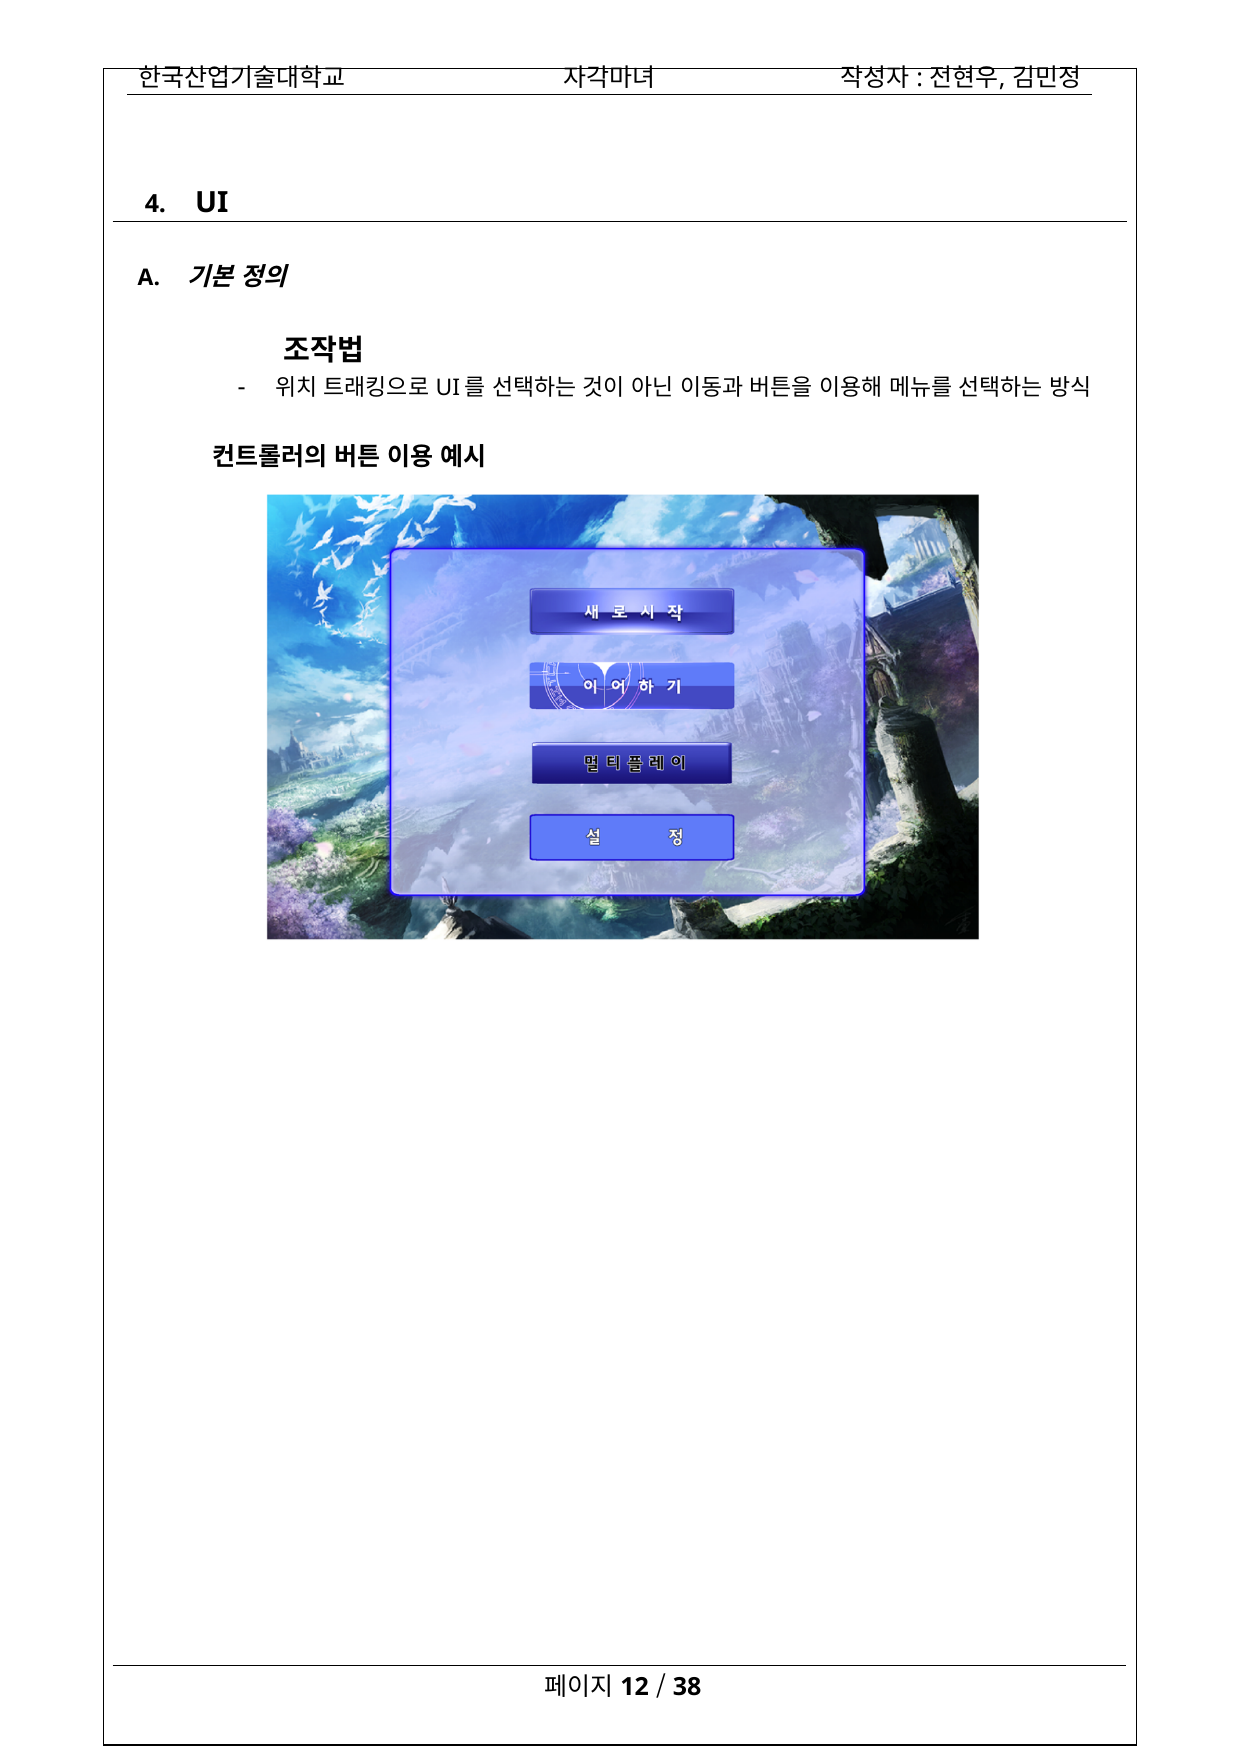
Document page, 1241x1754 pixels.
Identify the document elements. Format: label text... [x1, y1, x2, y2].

subtitle 조작법 [283, 326, 1128, 369]
table_header UI [113, 181, 1127, 221]
subtitle 컨트롤러의 버튼 이용 예시 [212, 437, 1128, 473]
picture [252, 473, 988, 955]
subtitle 기본 정의 [137, 256, 1103, 292]
list 위치 트래킹으로 UI를 선택하는 것이 아닌 이동과 버튼을 이용해 메뉴를 선택하는 방식 [237, 369, 1128, 403]
